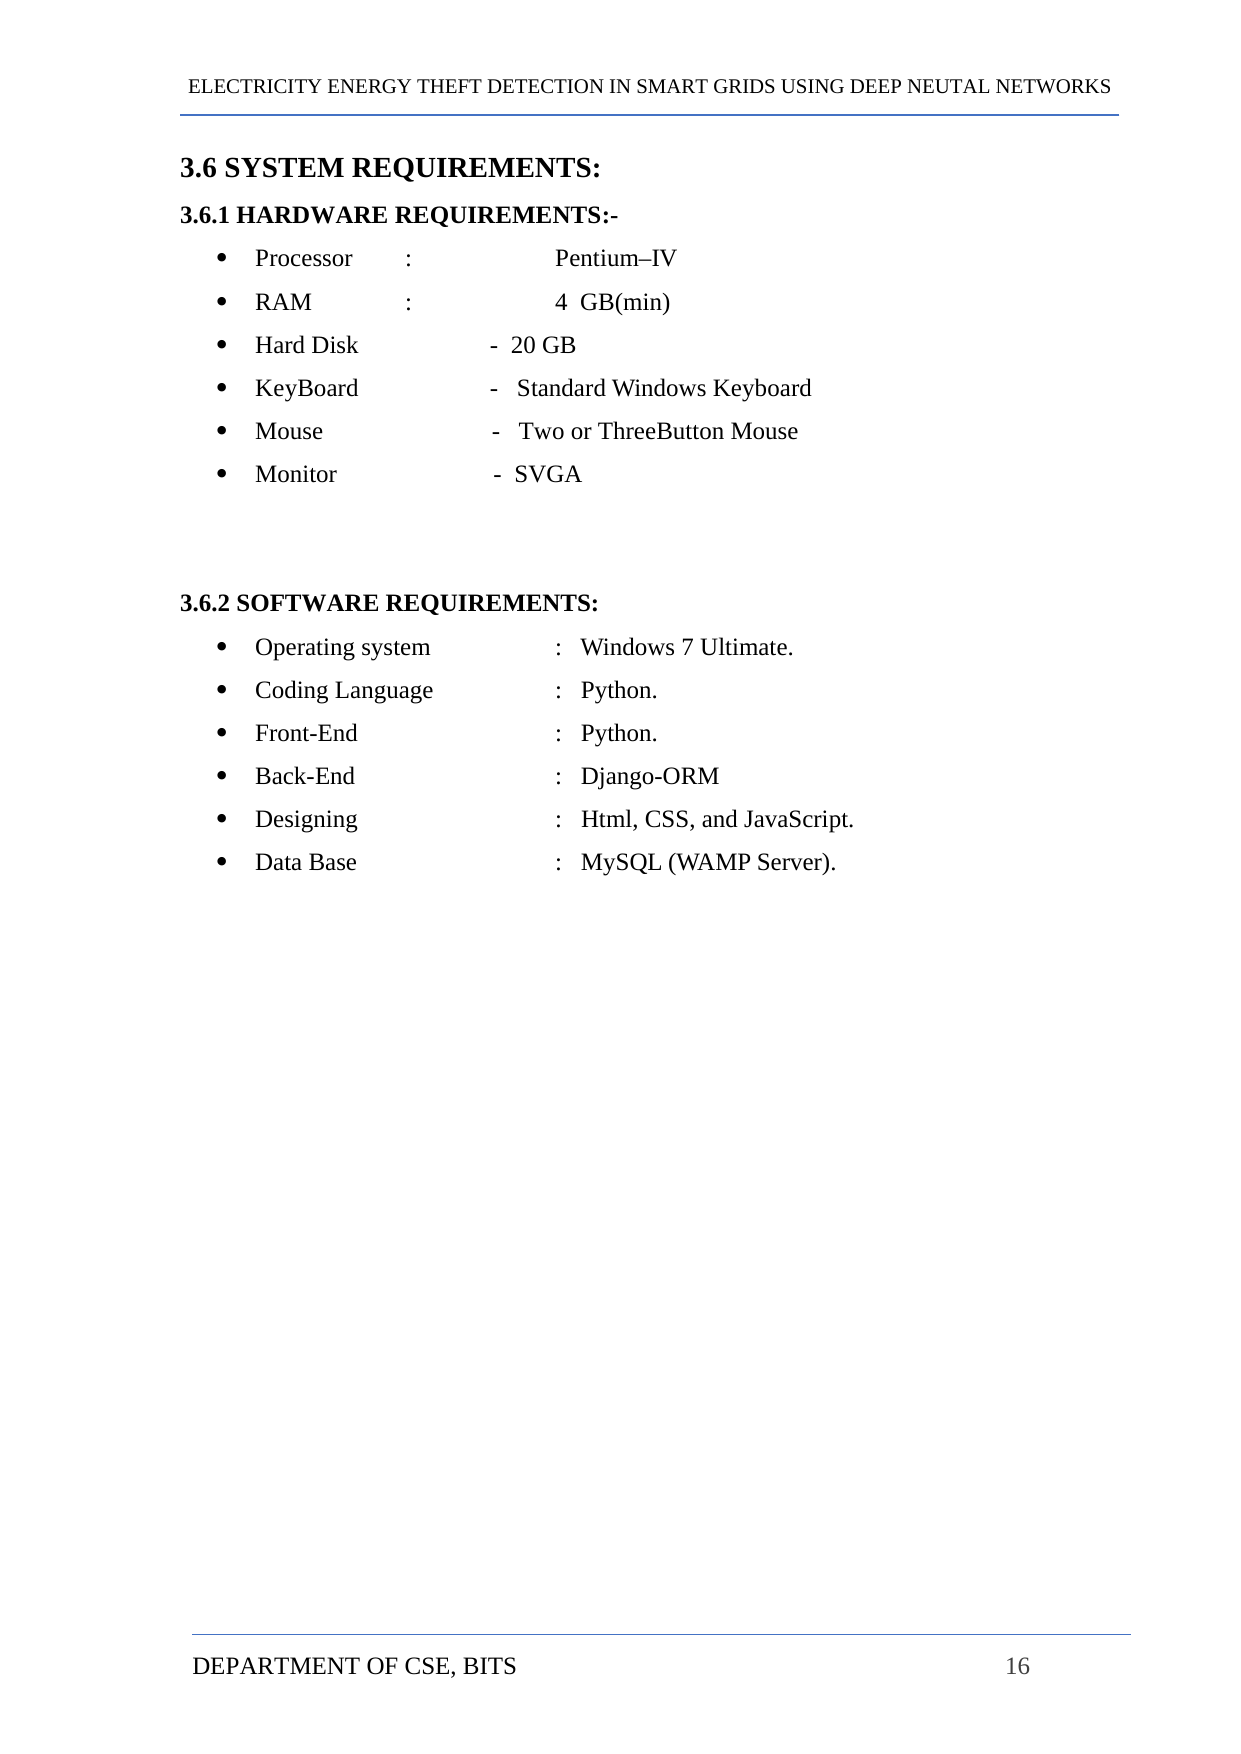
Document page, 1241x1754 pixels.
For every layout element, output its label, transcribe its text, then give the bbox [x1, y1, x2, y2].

text 3.6.2 SOFTWARE REQUIREMENTS: [180, 588, 1119, 617]
list Operating system : Windows 7 Ultimate. [217, 632, 1119, 660]
list Front-End : Python. [217, 718, 1119, 747]
list Monitor - SVGA [217, 459, 1119, 488]
list Processor : Pentium–IV [217, 243, 1119, 272]
list Data Base : MySQL (WAMP Server). [217, 847, 1119, 876]
list Mouse - Two or ThreeButton Mouse [217, 416, 1119, 445]
list Hard Disk - 20 GB [217, 330, 1119, 358]
list Coding Language : Python. [217, 675, 1119, 703]
text 3.6.1 HARDWARE REQUIREMENTS:- [180, 200, 1119, 229]
text 3.6 SYSTEM REQUIREMENTS: [180, 150, 1131, 183]
list KeyBoard - Standard Windows Keyboard [217, 373, 1119, 402]
list RAM : 4 GB(min) [217, 287, 1119, 315]
list Designing : Html, CSS, and JavaScript. [217, 804, 1119, 833]
list Back-End : Django-ORM [217, 761, 1119, 790]
